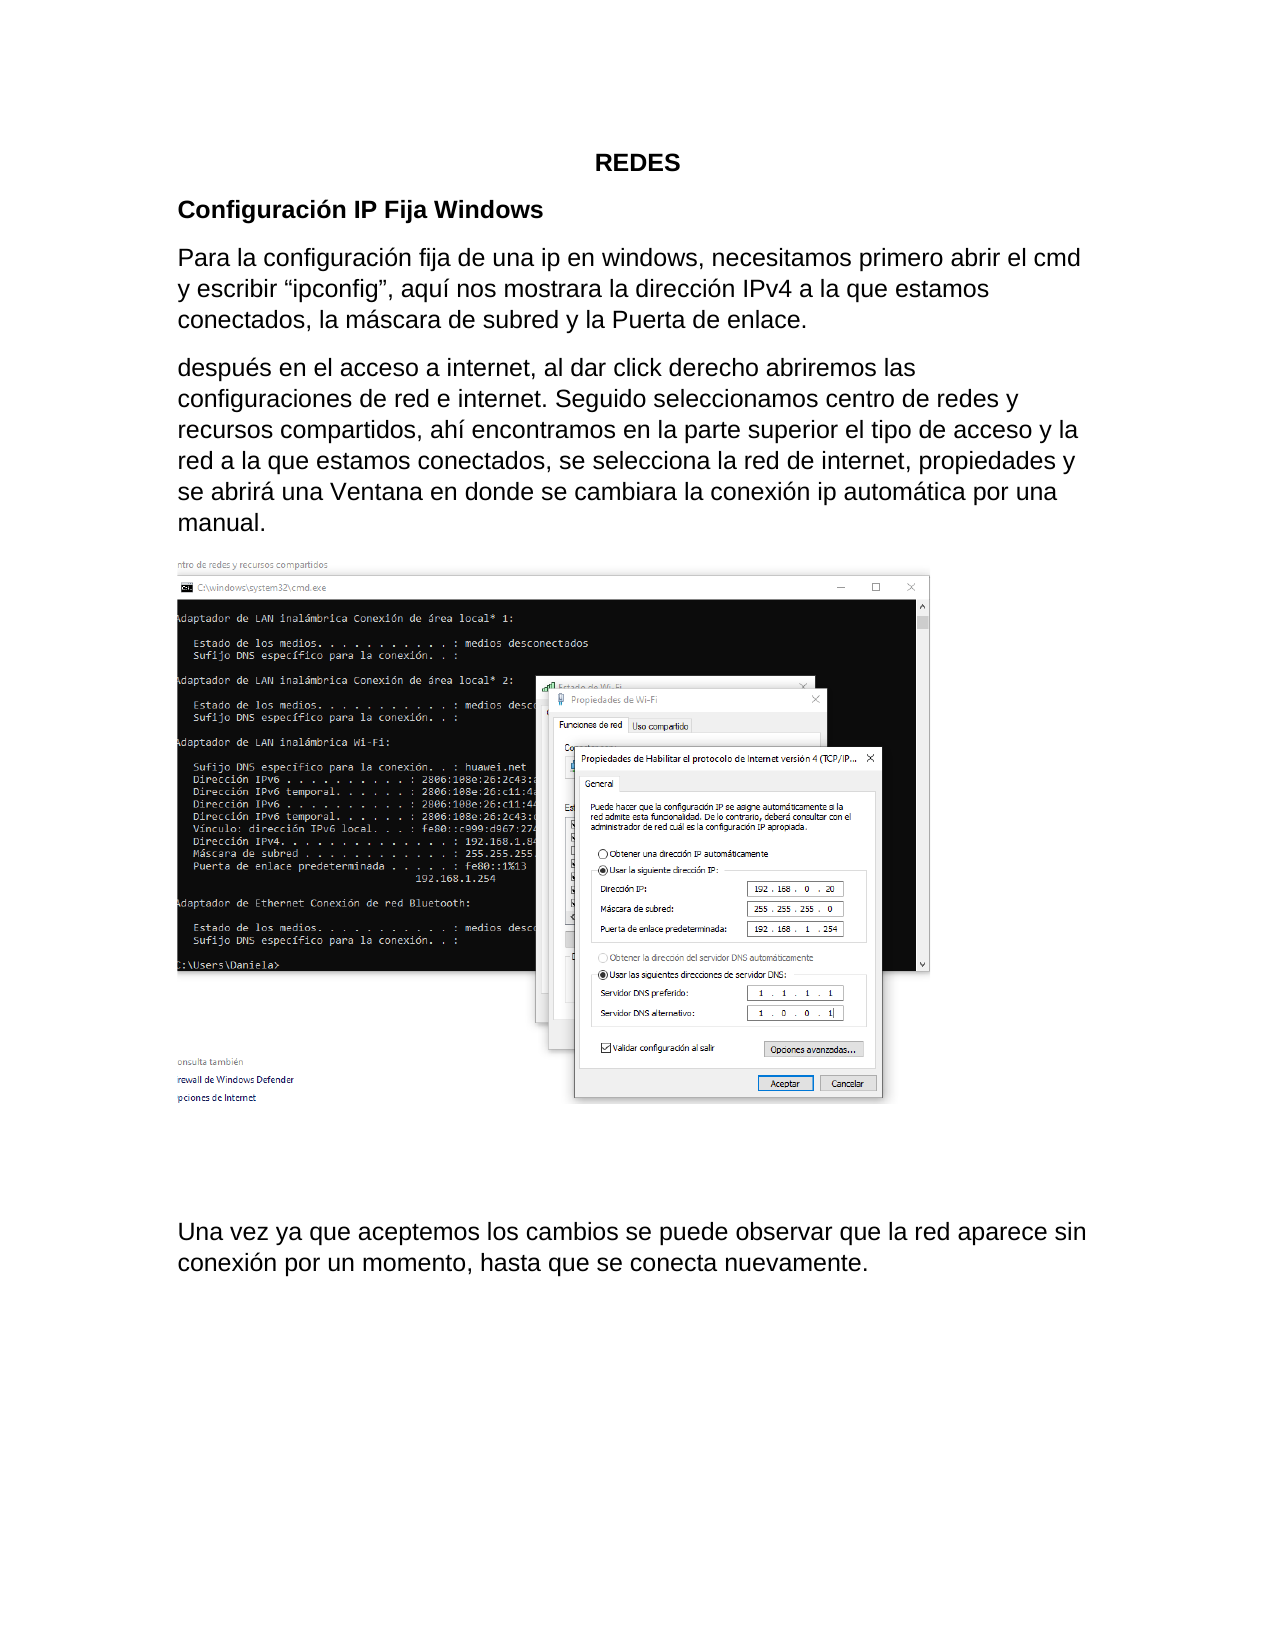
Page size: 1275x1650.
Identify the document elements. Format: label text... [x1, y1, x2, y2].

text Para la configuración fija de una ip en windows, necesitamos primero abrir el cmd y escribir “ipconfig”, aquí nos mostrara la dirección IPv4 a la que estamos conectados, la máscara de subred y la Puerta de enlace. [177, 243, 1098, 334]
text Configuración IP Fija Windows [177, 195, 1098, 224]
text después en el acceso a internet, al dar click derecho abriremos las configuraciones de red e internet. Seguido seleccionamos centro de redes y recursos compartidos, ahí encontramos en la parte superior el tipo de acceso y la red a la que estamos conectados, se selecciona la red de internet, propiedades y se abrirá una Ventana en donde se cambiara la conexión ip automática por una manual. [177, 353, 1098, 537]
text REDES [177, 148, 1098, 176]
picture [177, 555, 931, 1104]
text Una vez ya que aceptemos los cambios se puede observar que la red aparece sin conexión por un momento, hasta que se conecta nuevamente. [177, 1217, 1098, 1277]
